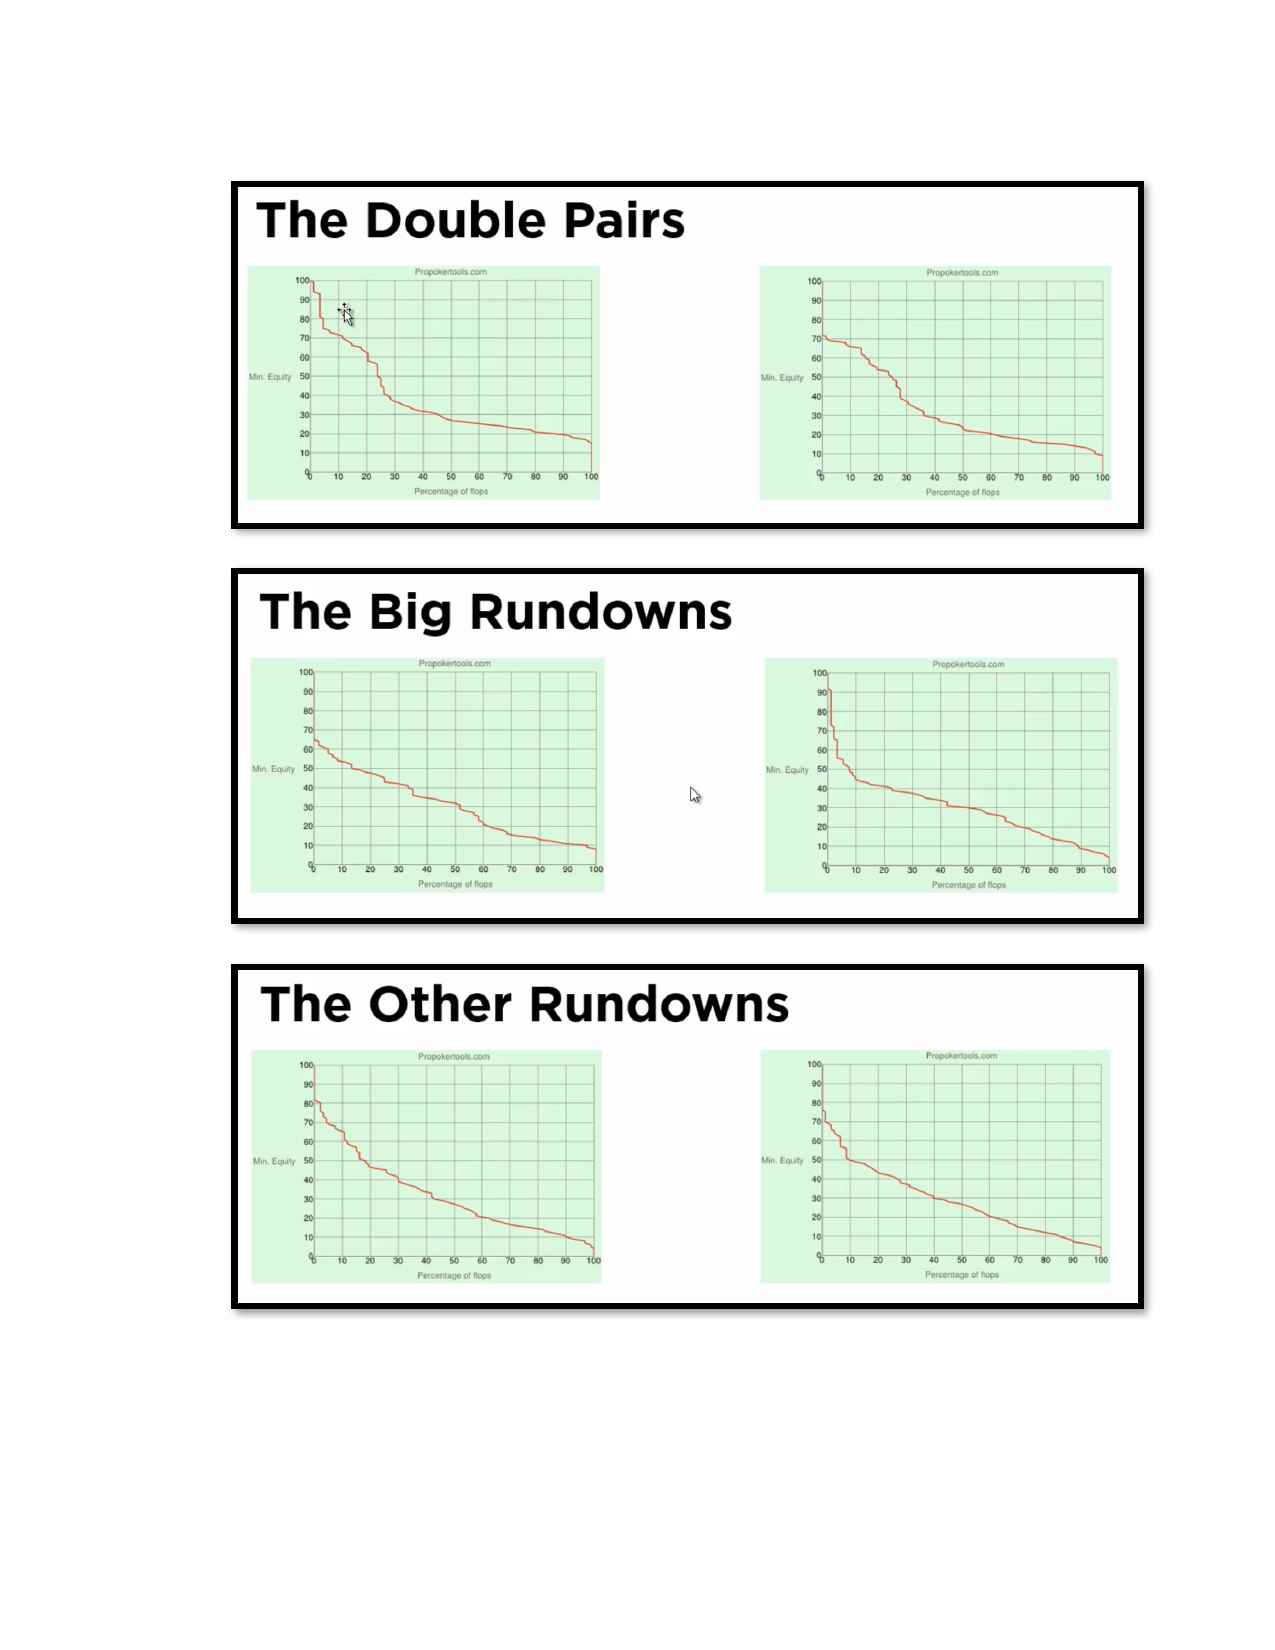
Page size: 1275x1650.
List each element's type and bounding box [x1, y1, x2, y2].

picture [238, 574, 1138, 918]
picture [238, 187, 1138, 523]
picture [238, 970, 1138, 1303]
